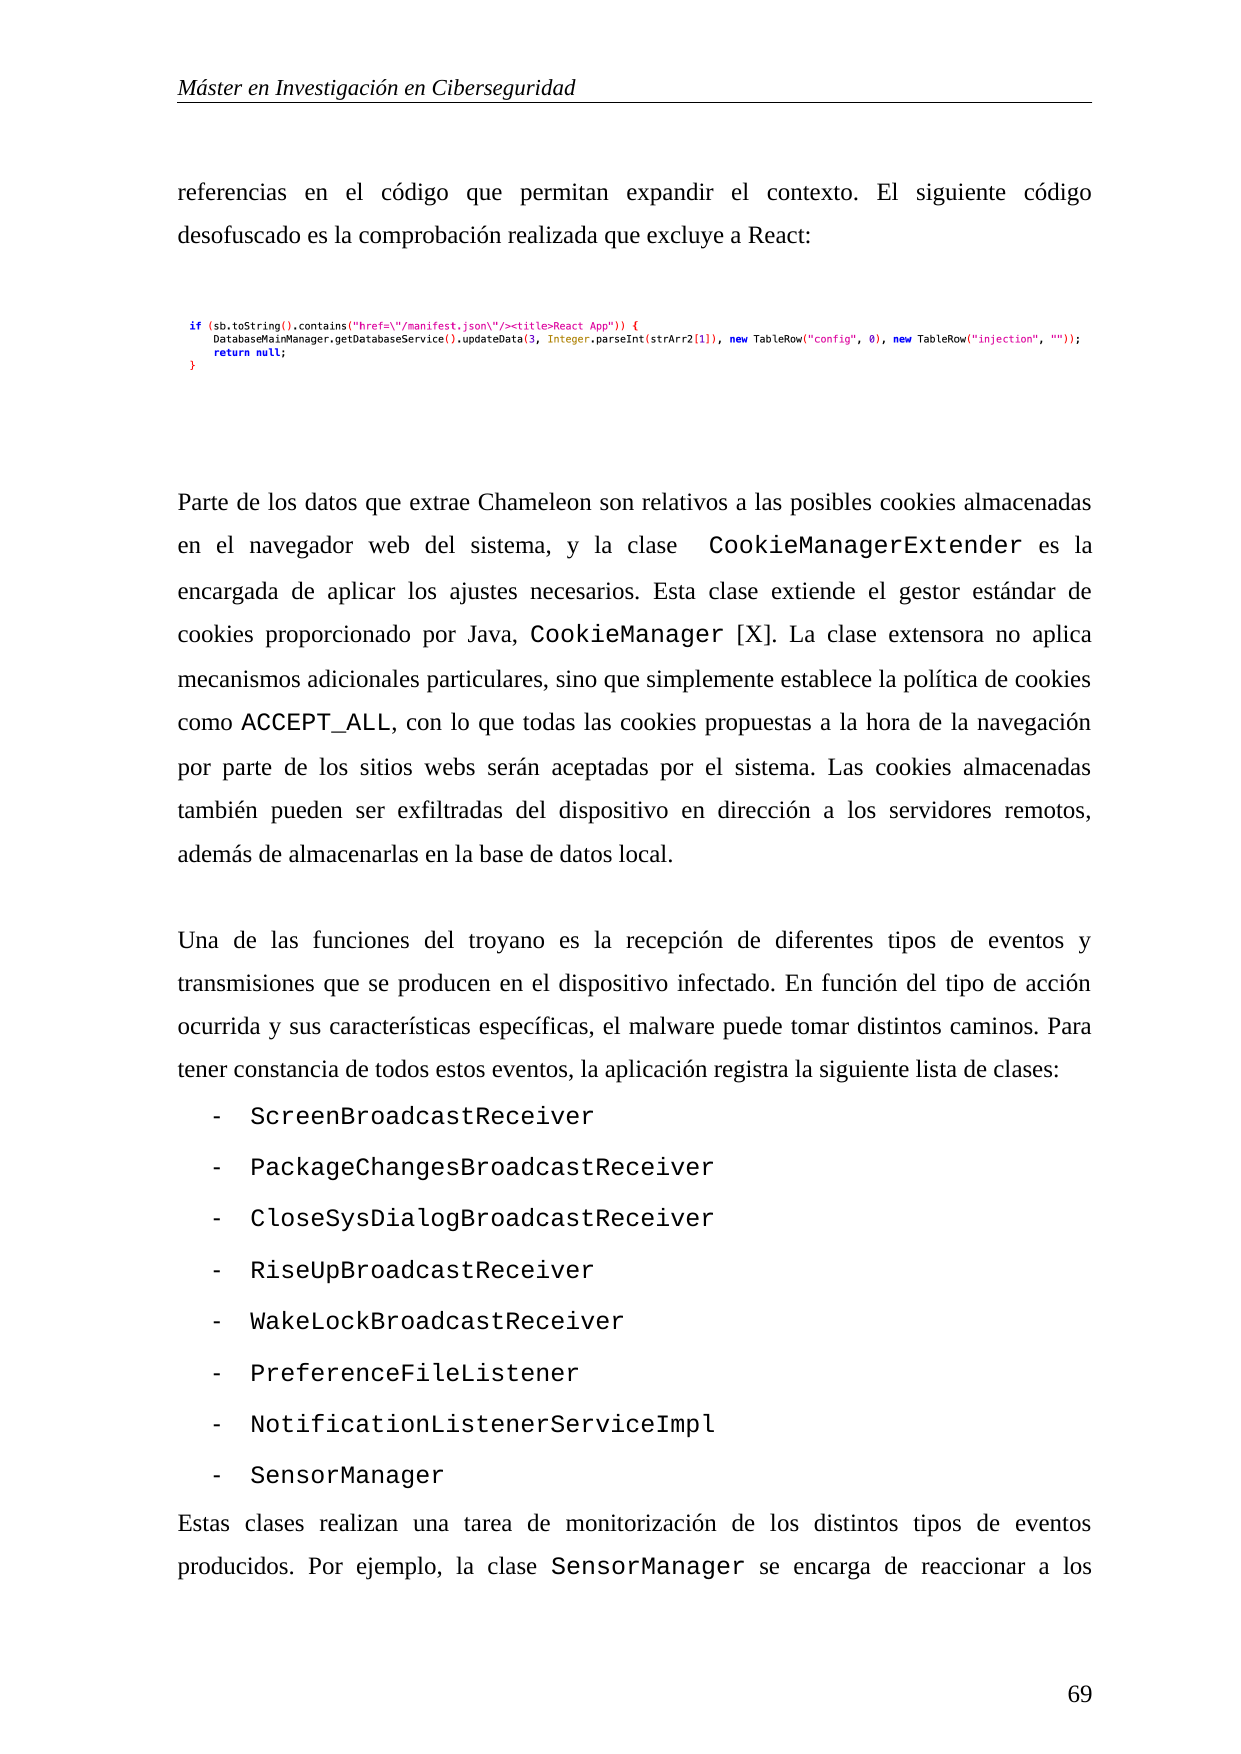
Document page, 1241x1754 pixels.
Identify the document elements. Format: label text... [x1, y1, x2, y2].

text Parte de los datos que extrae Chameleon son relativos a las posibles cookies almacenadas en el navegador web del sistema, y la clase CookieManagerExtender es la encargada de aplicar los ajustes necesarios. Esta clase extiende el gestor estándar de cookies proporcionado por Java, CookieManager [X]. La clase extensora no aplica mecanismos adicionales particulares, sino que simplemente establece la política de cookies como ACCEPT_ALL, con lo que todas las cookies propuestas a la hora de la navegación por parte de los sitios webs serán aceptadas por el sistema. Las cookies almacenadas también pueden ser exfiltradas del dispositivo en dirección a los servidores remotos, además de almacenarlas en la base de datos local. [177, 487, 1092, 867]
list PackageChangesBroadcastReceiver [213, 1149, 1092, 1183]
list PreferenceFileListener [213, 1354, 1092, 1388]
text Una de las funciones del troyano es la recepción de diferentes tipos de eventos y transmisiones que se producen en el dispositivo infectado. En función del tipo de acción ocurrida y sus características específicas, el malware puede tomar distintos caminos. Para tener constancia de todos estos eventos, la aplicación registra la siguiente lista de clases: [177, 925, 1092, 1083]
list NotificationListenerServiceImpl [213, 1406, 1092, 1440]
list CloseSysDialogBroadcastReceiver [213, 1200, 1092, 1234]
list WakeLockBroadcastReceiver [213, 1303, 1092, 1337]
list ScreenBroadcastReceiver [213, 1097, 1092, 1132]
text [177, 1508, 1092, 1582]
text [177, 177, 1092, 249]
list RiseUpBroadcastReceiver [213, 1251, 1092, 1286]
list SensorManager [213, 1457, 1092, 1491]
picture [177, 319, 1094, 373]
